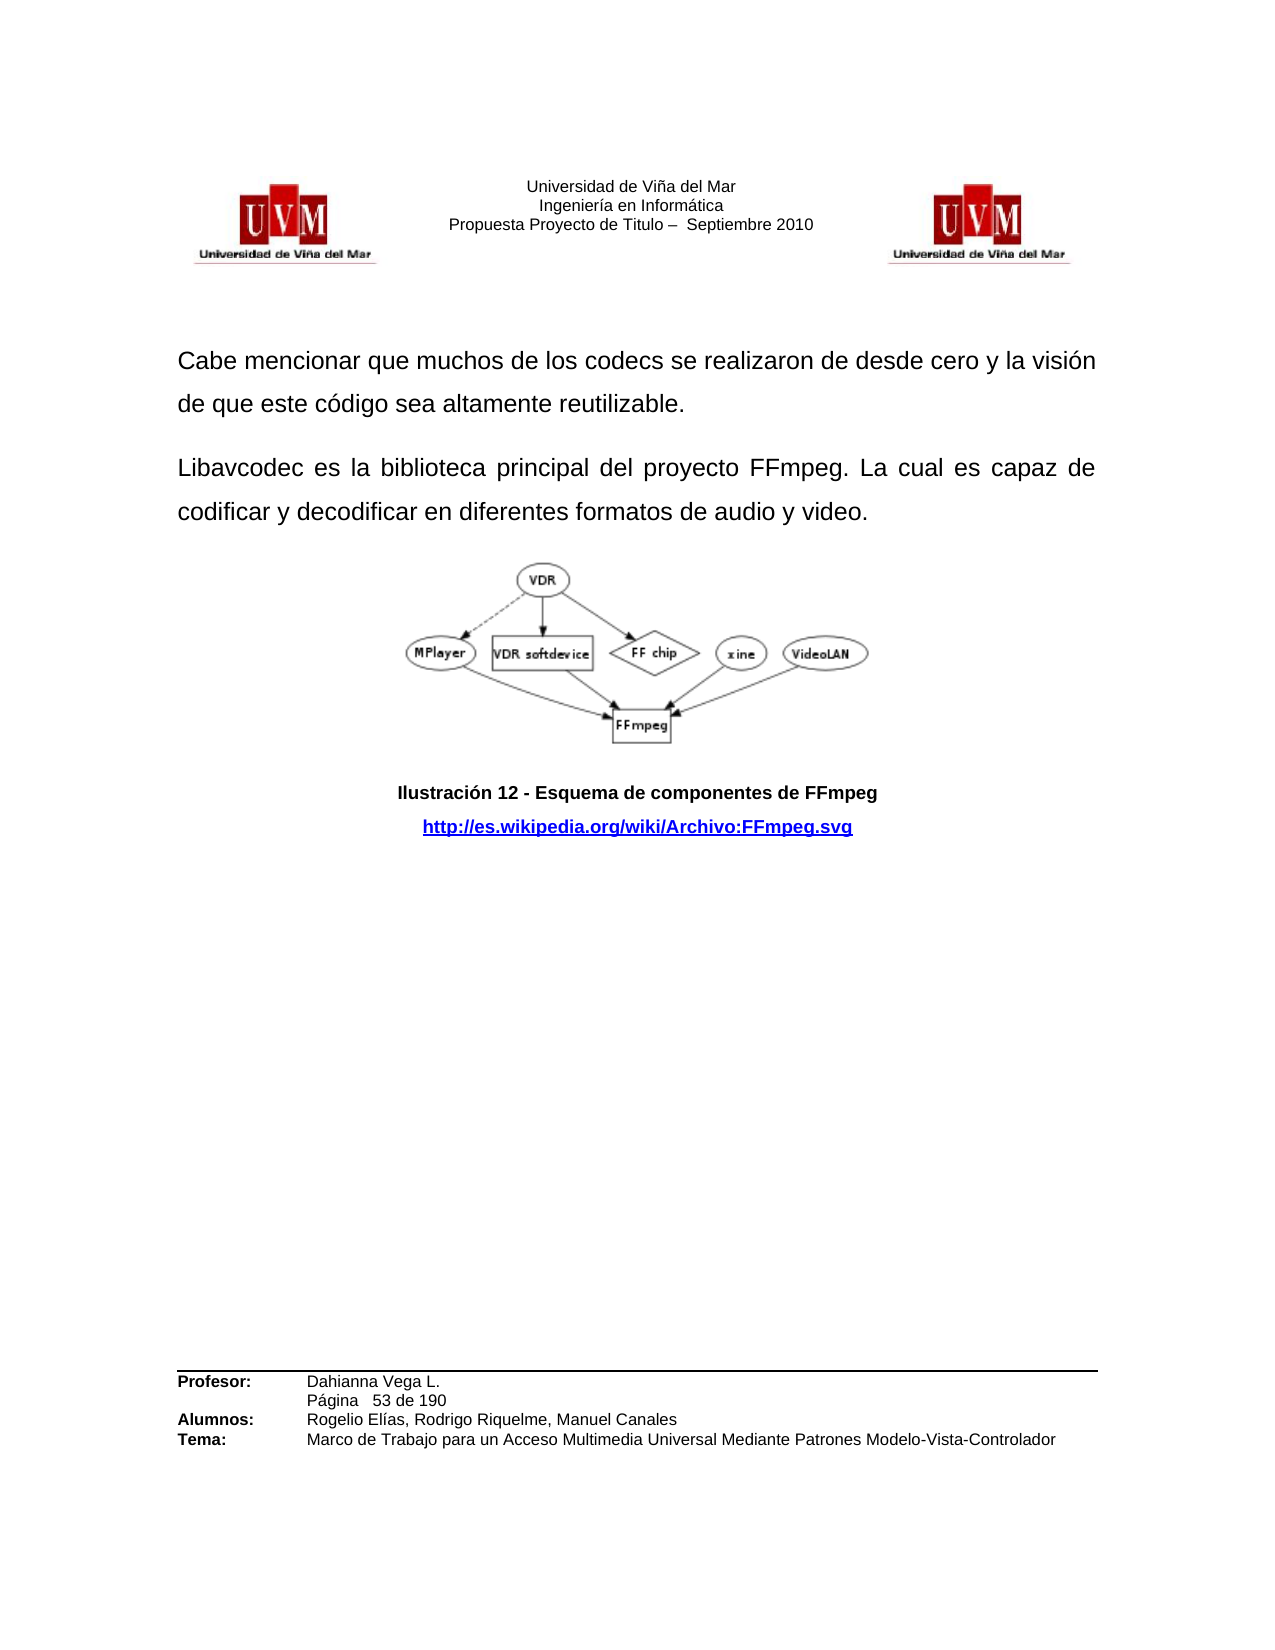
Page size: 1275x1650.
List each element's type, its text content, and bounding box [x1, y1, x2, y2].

picture [403, 560, 872, 747]
text http://es.wikipedia.org/wiki/Archivo:FFmpeg.svg [177, 816, 1098, 837]
text Ilustración 12 - Esquema de componentes de FFmpeg [177, 782, 1098, 803]
picture [871, 176, 1084, 267]
text Libavcodec es la biblioteca principal del proyecto FFmpeg. La cual es capaz de codificar y decodificar en diferentes formatos de audio y video. [177, 453, 1098, 525]
picture [177, 176, 390, 267]
text Cabe mencionar que muchos de los codecs se realizaron de desde cero y la visión de que este código sea altamente reutilizable. [177, 346, 1098, 418]
